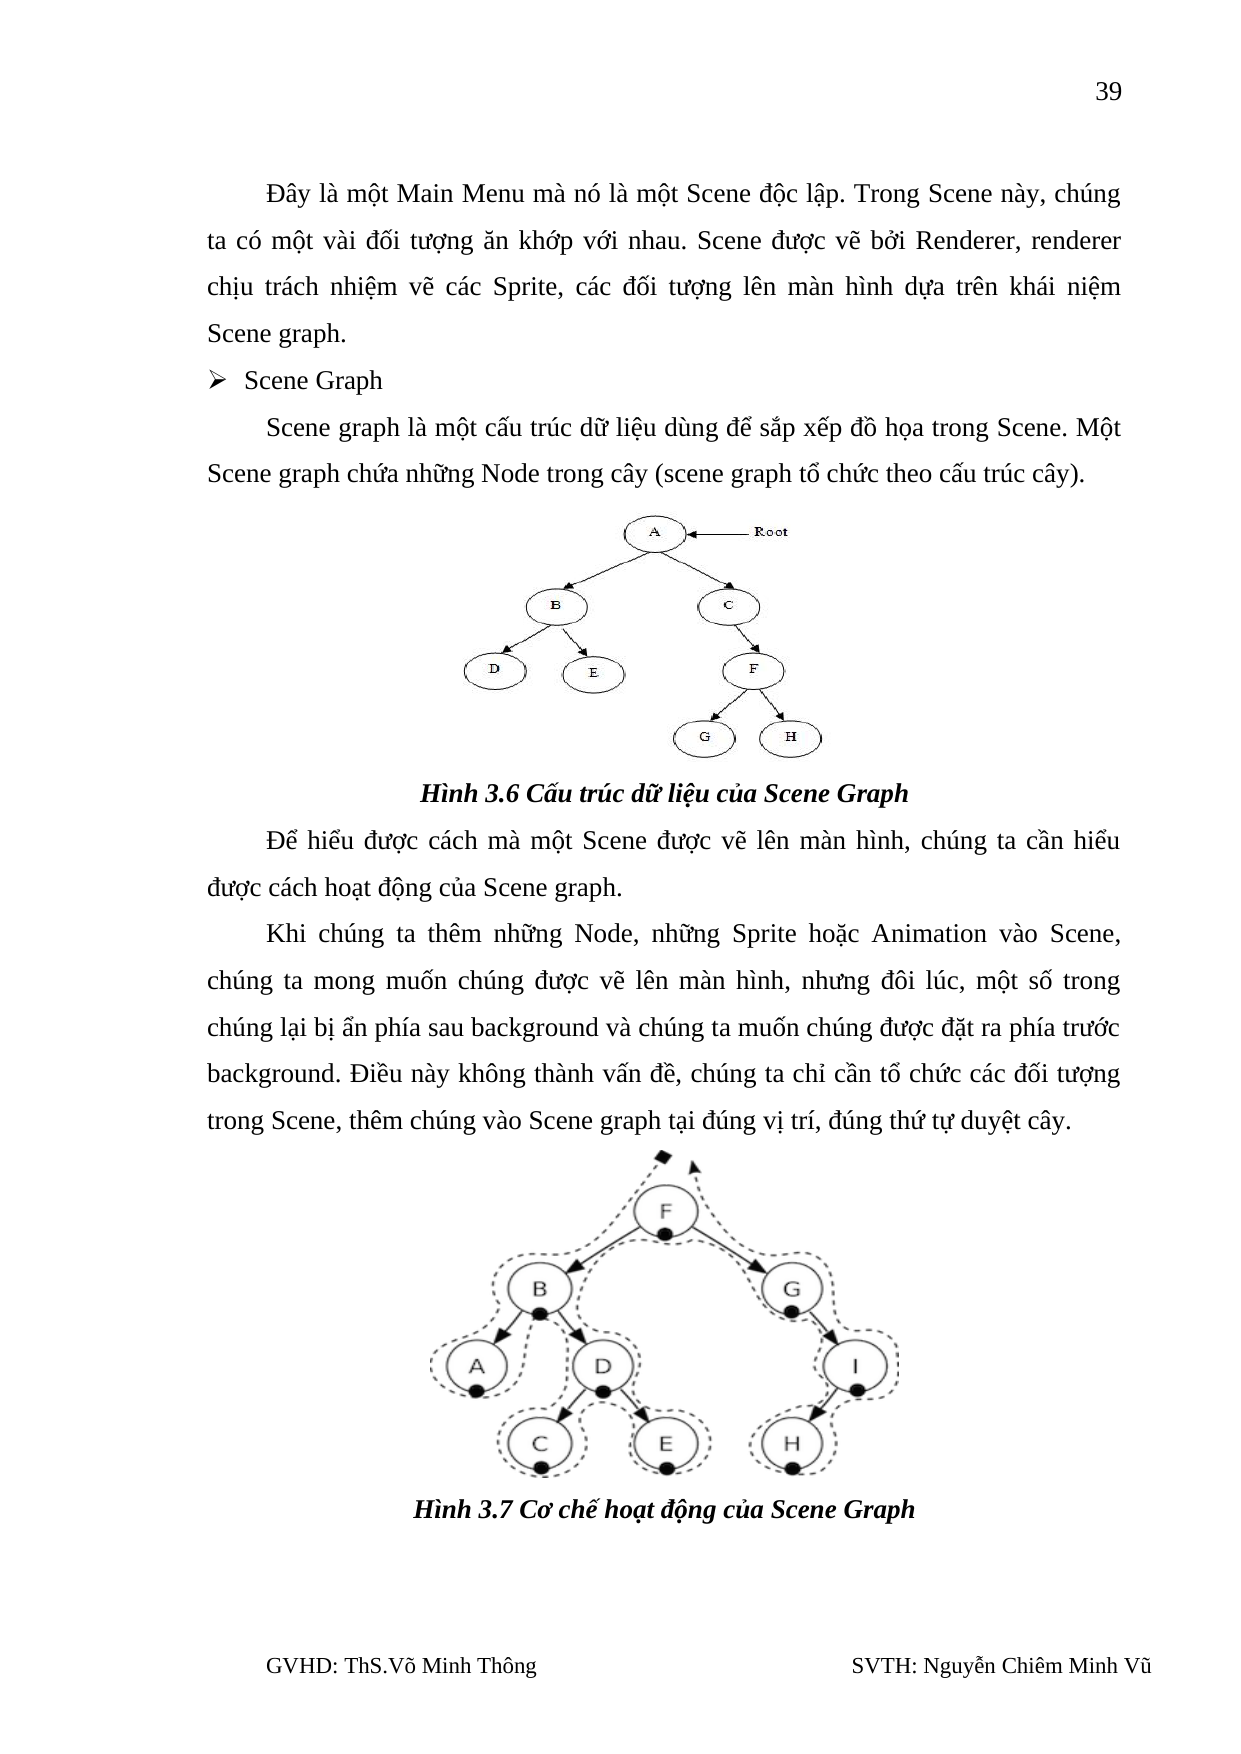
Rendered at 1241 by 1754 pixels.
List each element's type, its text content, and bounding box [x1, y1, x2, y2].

text Khi chúng ta thêm những Node, những Sprite hoặc Animation vào Scene, chúng ta mong muốn chúng được vẽ lên màn hình, nhưng đôi lúc, một số trong chúng lại bị ẩn phía sau background và chúng ta muốn chúng được đặt ra phía trước background. Điều này không thành vấn đề, chúng ta chỉ cần tổ chức các đối tượng trong Scene, thêm chúng vào Scene graph tại đúng vị trí, đúng thứ tự duyệt cây. [207, 917, 1122, 1135]
text Scene graph là một cấu trúc dữ liệu dùng để sắp xếp đồ họa trong Scene. Một Scene graph chứa những Node trong cây (scene graph tổ chức theo cấu trúc cây). [207, 411, 1122, 488]
text Đây là một Main Menu mà nó là một Scene độc lập. Trong Scene này, chúng ta có một vài đối tượng ăn khớp với nhau. Scene được vẽ bởi Renderer, renderer chịu trách nhiệm vẽ các Sprite, các đối tượng lên màn hình dựa trên khái niệm Scene graph. [207, 177, 1122, 348]
picture [430, 1150, 899, 1478]
subtitle Hình 3.6 Cấu trúc dữ liệu của Scene Graph [207, 777, 1122, 808]
text Scene Graph [207, 364, 1122, 395]
subtitle Hình 3.7 Cơ chế hoạt động của Scene Graph [207, 1493, 1122, 1524]
text Để hiểu được cách mà một Scene được vẽ lên màn hình, chúng ta cần hiểu được cách hoạt động của Scene graph. [207, 824, 1122, 902]
picture [462, 504, 867, 762]
